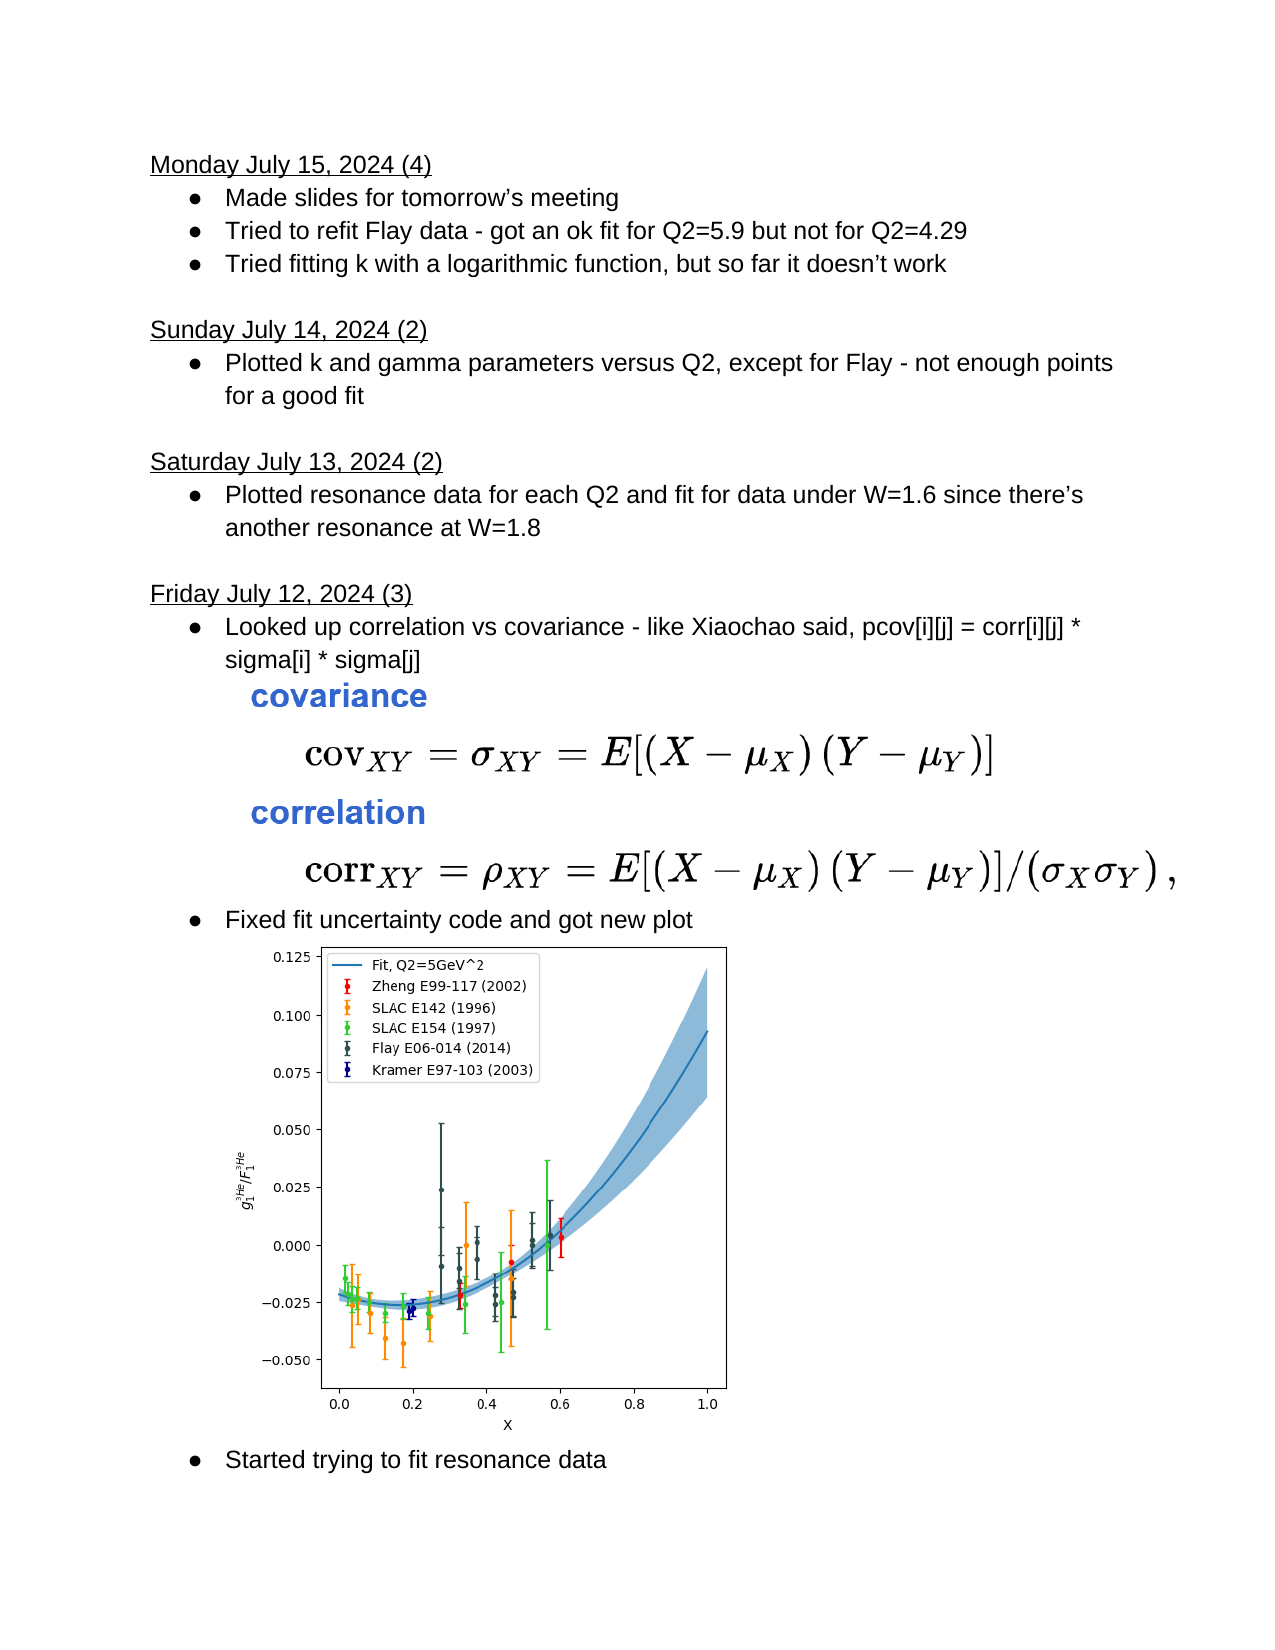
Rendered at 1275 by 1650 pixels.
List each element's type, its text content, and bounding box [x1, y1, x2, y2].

list Plotted resonance data for each Q2 and fit for data under W=1.6 since there’s another resonance at W=1.8 [187, 480, 1125, 542]
text Friday July 12, 2024 (3) [150, 579, 1125, 608]
text Monday July 15, 2024 (4) [150, 150, 1125, 179]
list Plotted k and gamma parameters versus Q2, except for Flay - not enough points for a good fit [187, 348, 1125, 410]
list Made slides for tomorrow’s meeting [187, 183, 1125, 212]
list Tried fitting k with a logarithmic function, but so far it doesn’t work [187, 249, 1125, 278]
picture [225, 677, 1200, 901]
text Sunday July 14, 2024 (2) [150, 315, 1125, 344]
picture [225, 937, 734, 1442]
text Saturday July 13, 2024 (2) [150, 447, 1125, 476]
list Started trying to fit resonance data [187, 1445, 1125, 1474]
list Tried to refit Flay data - got an ok fit for Q2=5.9 but not for Q2=4.29 [187, 216, 1125, 245]
